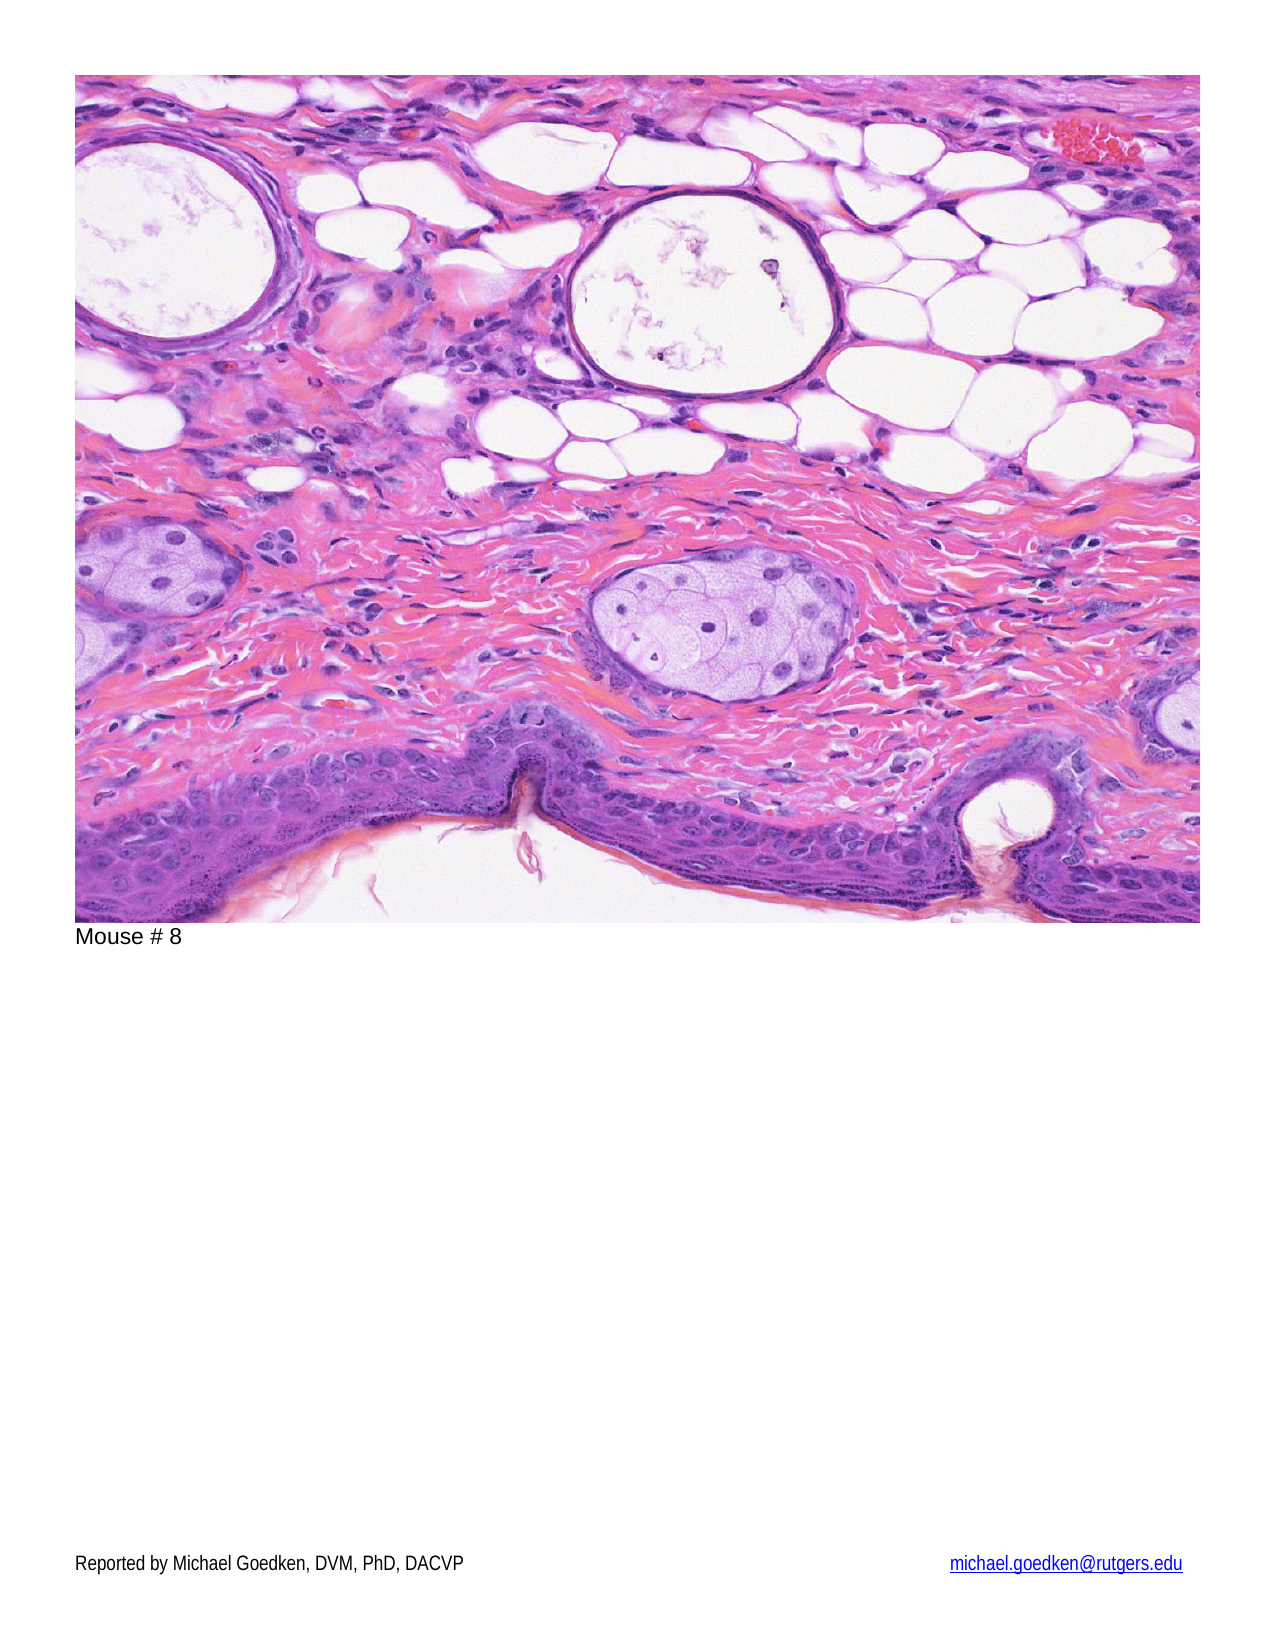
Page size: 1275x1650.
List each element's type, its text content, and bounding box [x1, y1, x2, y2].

picture [75, 75, 1200, 923]
text Mouse # 8 [75, 923, 1200, 949]
